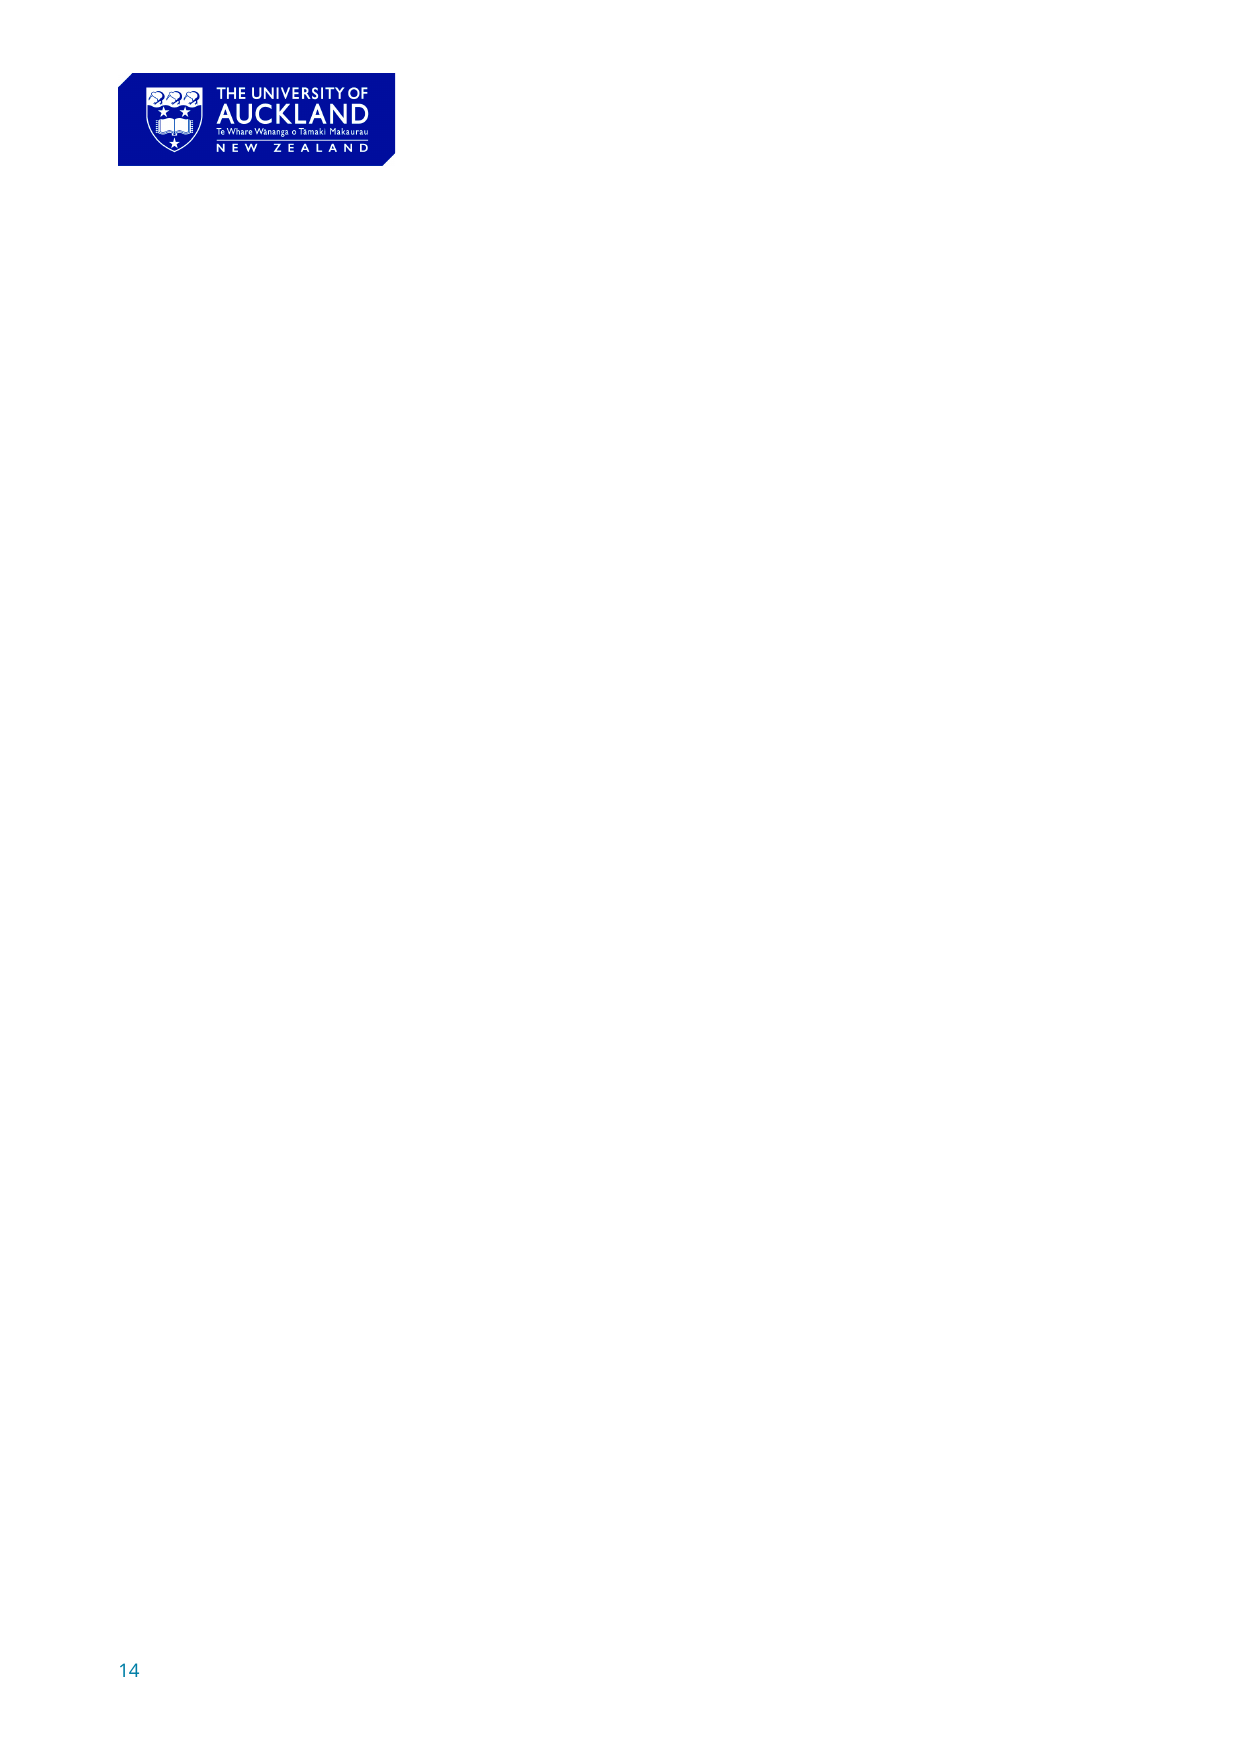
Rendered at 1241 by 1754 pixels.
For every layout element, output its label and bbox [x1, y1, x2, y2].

picture [118, 73, 396, 166]
